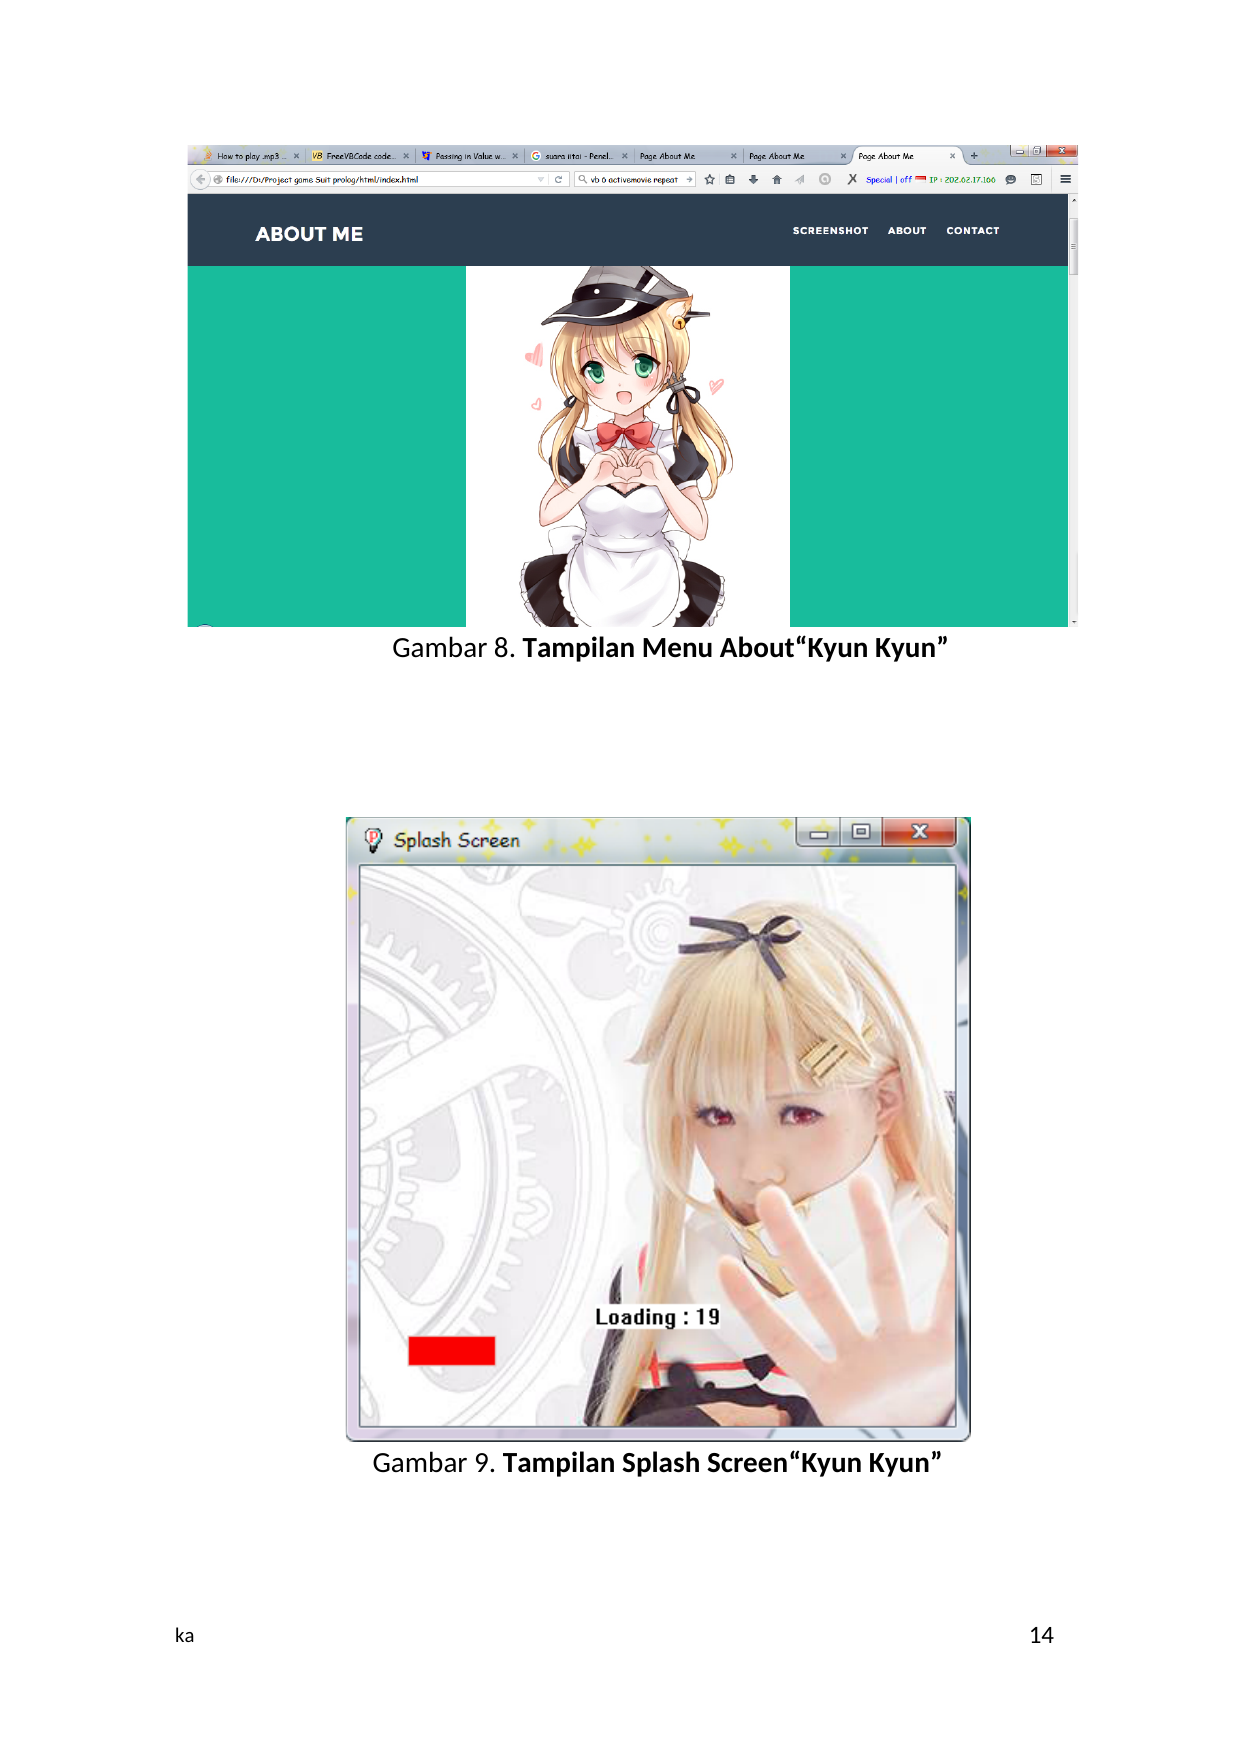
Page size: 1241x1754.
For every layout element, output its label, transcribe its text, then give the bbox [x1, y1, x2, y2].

subtitle Gambar 8. Tampilan Menu About“Kyun Kyun” [187, 629, 1065, 664]
picture [187, 145, 1079, 627]
subtitle Gambar 9. Tampilan Splash Screen“Kyun Kyun” [187, 1444, 1065, 1479]
picture [345, 817, 971, 1442]
